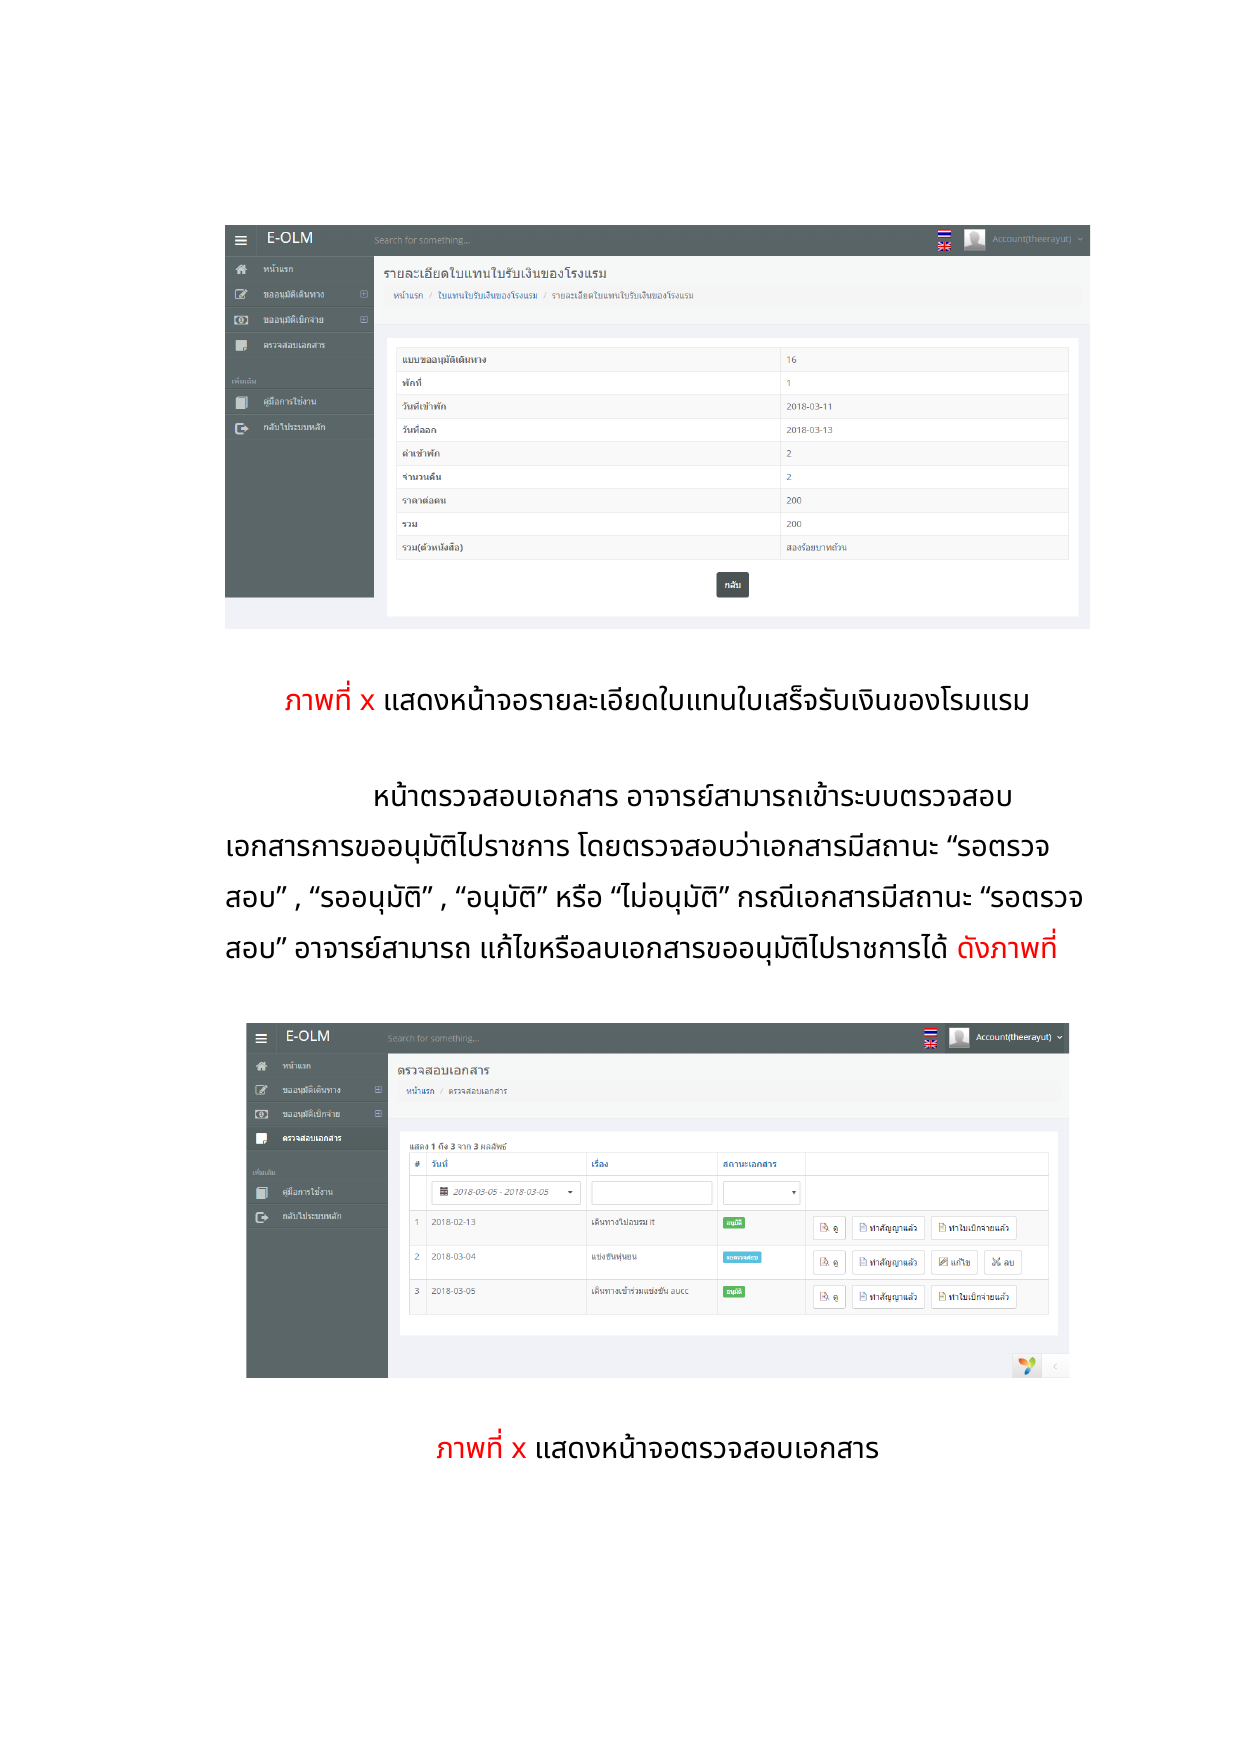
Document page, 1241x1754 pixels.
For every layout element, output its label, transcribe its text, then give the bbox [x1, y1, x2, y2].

text ภาพที่ x แสดงหน้าจอรายละเอียดใบแทนใบเสร็จรับเงินของโรมแรม [225, 679, 1090, 723]
picture [225, 225, 1091, 629]
text หน้าตรวจสอบเอกสาร อาจารย์สามารถเข้าระบบตรวจสอบเอกสารการขออนุมัติไปราชการ โดยตรวจสอบว่าเอกสารมีสถานะ “รอตรวจสอบ” , “รออนุมัติ” , “อนุมัติ” หรือ “ไม่อนุมัติ” กรณีเอกสารมีสถานะ “รอตรวจสอบ” อาจารย์สามารถ แก้ไขหรือลบเอกสารขออนุมัติไปราชการได้ ดังภาพที่ [225, 775, 1090, 971]
picture [246, 1023, 1070, 1378]
text ภาพที่ x แสดงหน้าจอตรวจสอบเอกสาร [225, 1428, 1090, 1472]
